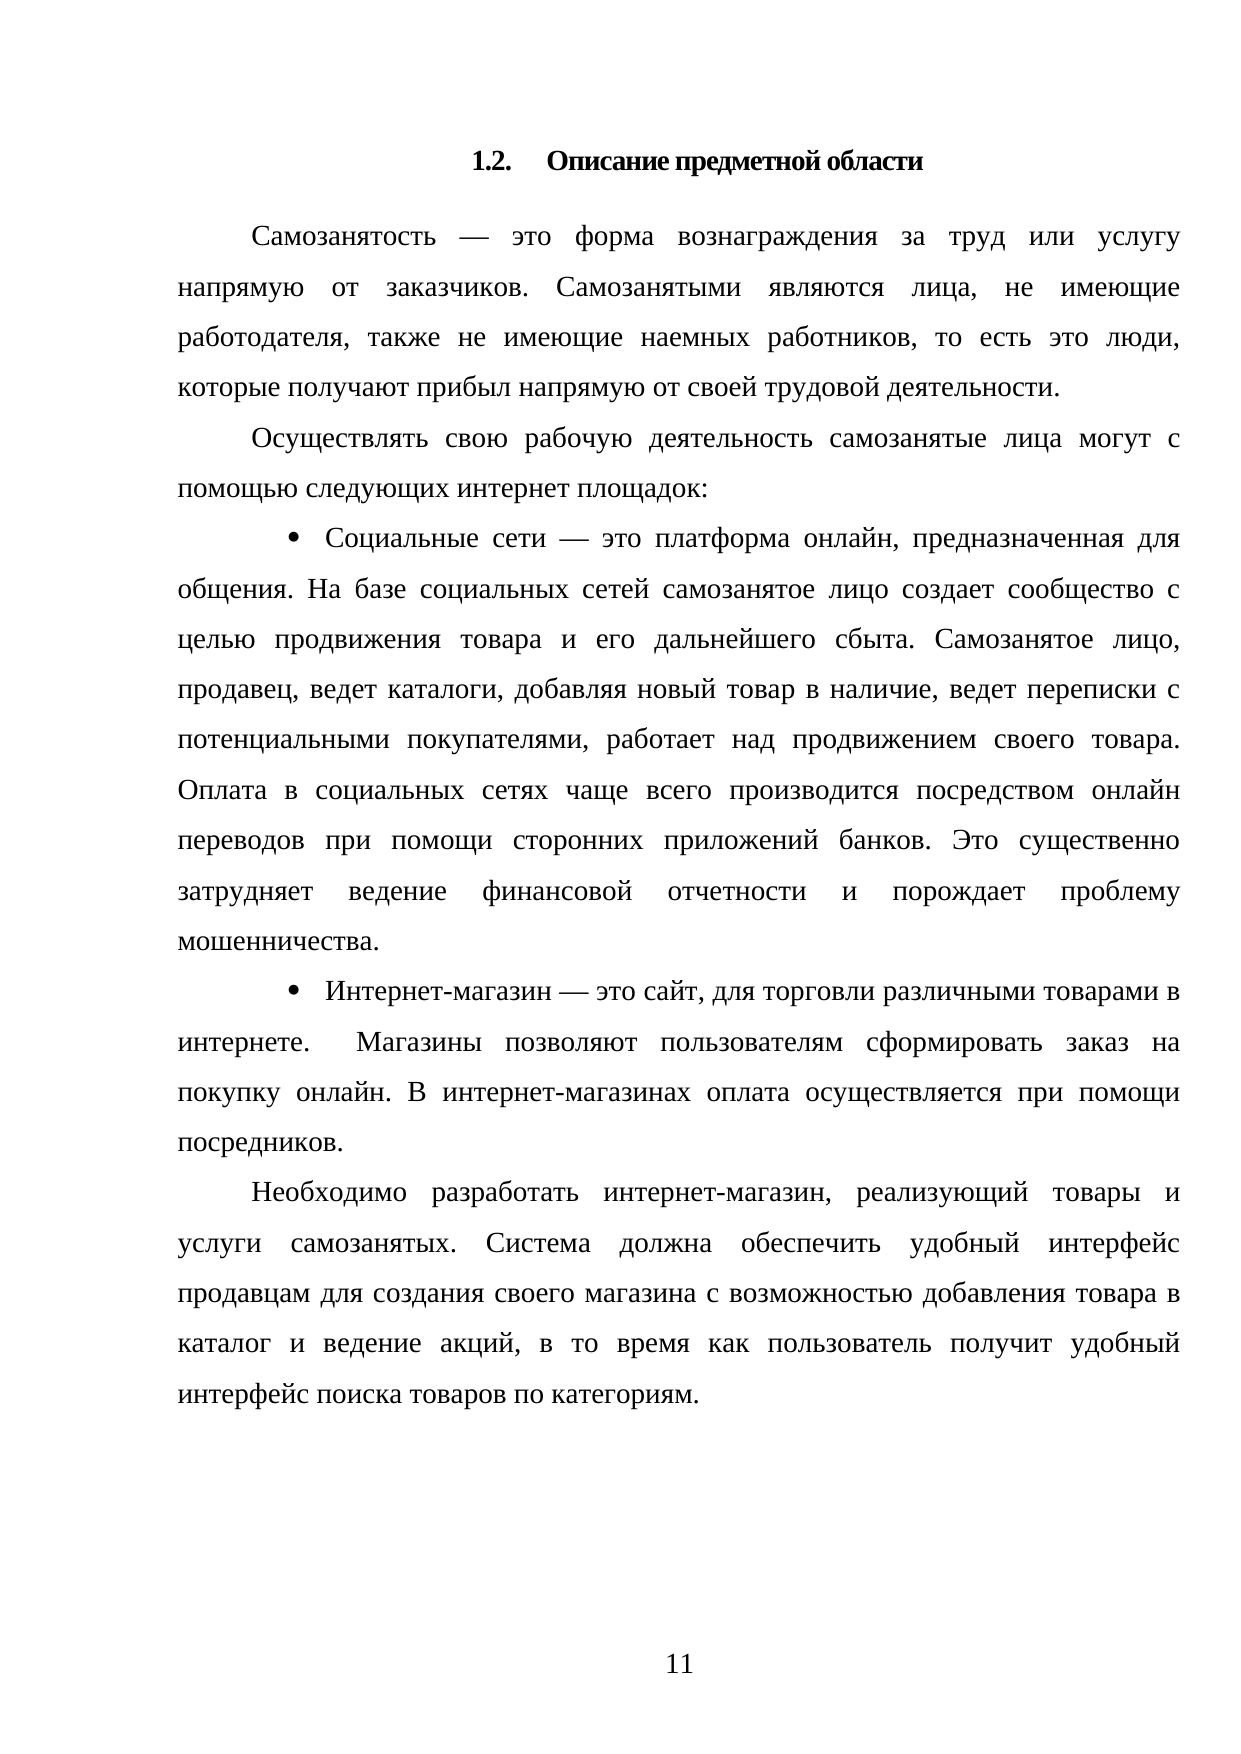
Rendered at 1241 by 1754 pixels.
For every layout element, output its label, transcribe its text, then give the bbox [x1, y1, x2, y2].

text Необходимо разработать интернет-магазин, реализующий товары и услуги самозанятых. Система должна обеспечить удобный интерфейс продавцам для создания своего магазина с возможностью добавления товара в каталог и ведение акций, в то время как пользователь получит удобный интерфейс поиска товаров по категориям. [177, 1174, 1181, 1409]
list Интернет-магазин — это сайт, для торговли различными товарами в интернете. Магазины позволяют пользователям сформировать заказ на покупку онлайн. В интернет-магазинах оплата осуществляется при помощи посредников. [177, 973, 1181, 1158]
text Осуществлять свою рабочую деятельность самозанятые лица могут с помощью следующих интернет площадок: [177, 420, 1181, 503]
subtitle Описание предметной области [215, 143, 1181, 177]
text Самозанятость — это форма вознаграждения за труд или услугу напрямую от заказчиков. Самозанятыми являются лица, не имеющие работодателя, также не имеющие наемных работников, то есть это люди, которые получают прибыл напрямую от своей трудовой деятельности. [177, 218, 1181, 403]
list Социальные сети — это платформа онлайн, предназначенная для общения. На базе социальных сетей самозанятое лицо создает сообщество с целью продвижения товара и его дальнейшего сбыта. Самозанятое лицо, продавец, ведет каталоги, добавляя новый товар в наличие, ведет переписки с потенциальными покупателями, работает над продвижением своего товара. Оплата в социальных сетях чаще всего производится посредством онлайн переводов при помощи сторонних приложений банков. Это существенно затрудняет ведение финансовой отчетности и порождает проблему мошенничества. [177, 520, 1181, 956]
